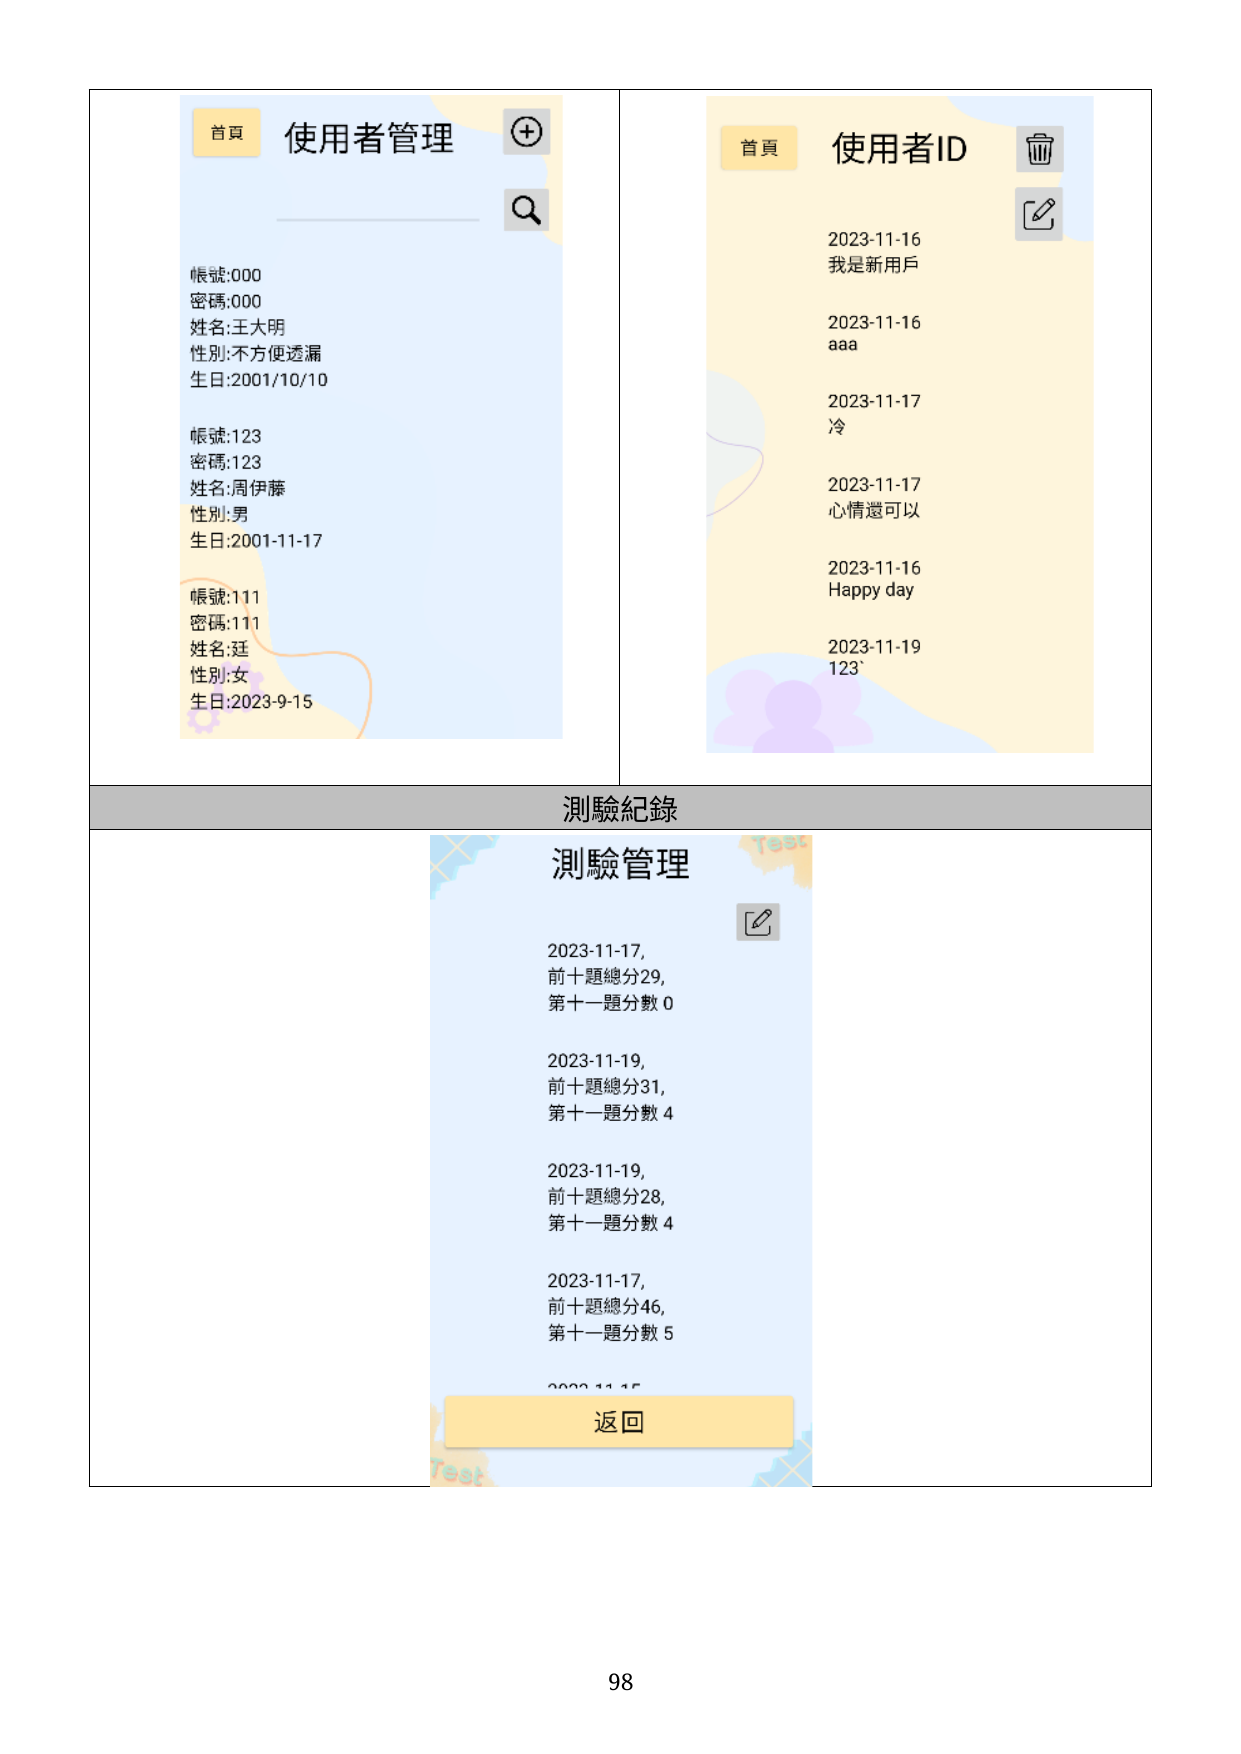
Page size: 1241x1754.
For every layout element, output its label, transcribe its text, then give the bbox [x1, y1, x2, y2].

picture [179, 95, 563, 739]
table_cell [620, 90, 1151, 785]
table_cell 測驗紀錄 [90, 786, 1151, 829]
picture [706, 96, 1094, 753]
table_cell [90, 830, 1151, 1486]
picture [430, 835, 813, 1487]
table_cell [90, 90, 619, 785]
